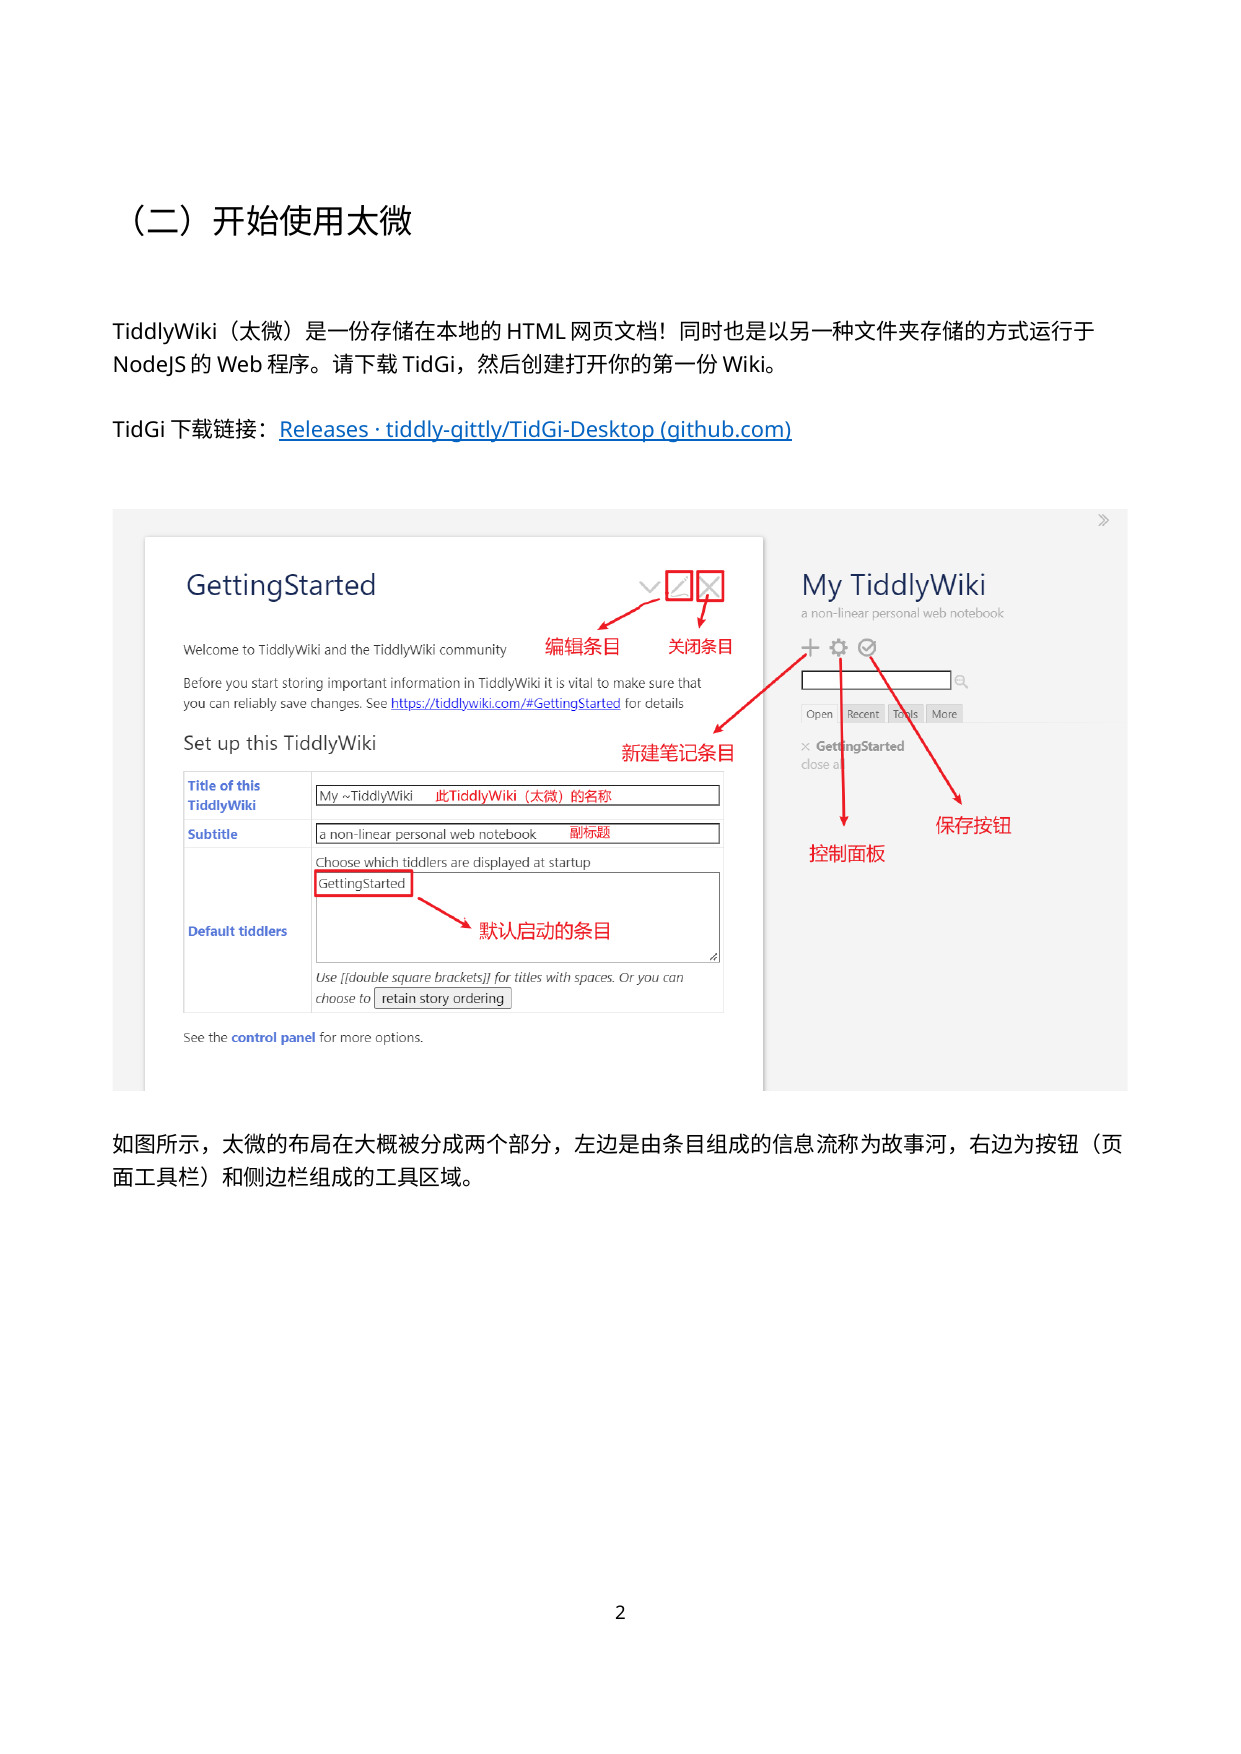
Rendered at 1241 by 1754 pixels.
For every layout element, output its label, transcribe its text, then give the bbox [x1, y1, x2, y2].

text 如图所示，太微的布局在大概被分成两个部分，左边是由条目组成的信息流称为故事河，右边为按钮（页面工具栏）和侧边栏组成的工具区域。 [112, 1127, 1128, 1192]
subtitle （二）开始使用太微 [112, 187, 1128, 252]
text TidGi下载链接：Releases · tiddly-gittly/TidGi-Desktop (github.com) [112, 412, 1128, 444]
text TiddlyWiki（太微）是一份存储在本地的HTML网页文档！同时也是以另一种文件夹存储的方式运行于NodeJS的Web程序。请下载TidGi，然后创建打开你的第一份Wiki。 [112, 314, 1128, 379]
picture [112, 509, 1128, 1091]
